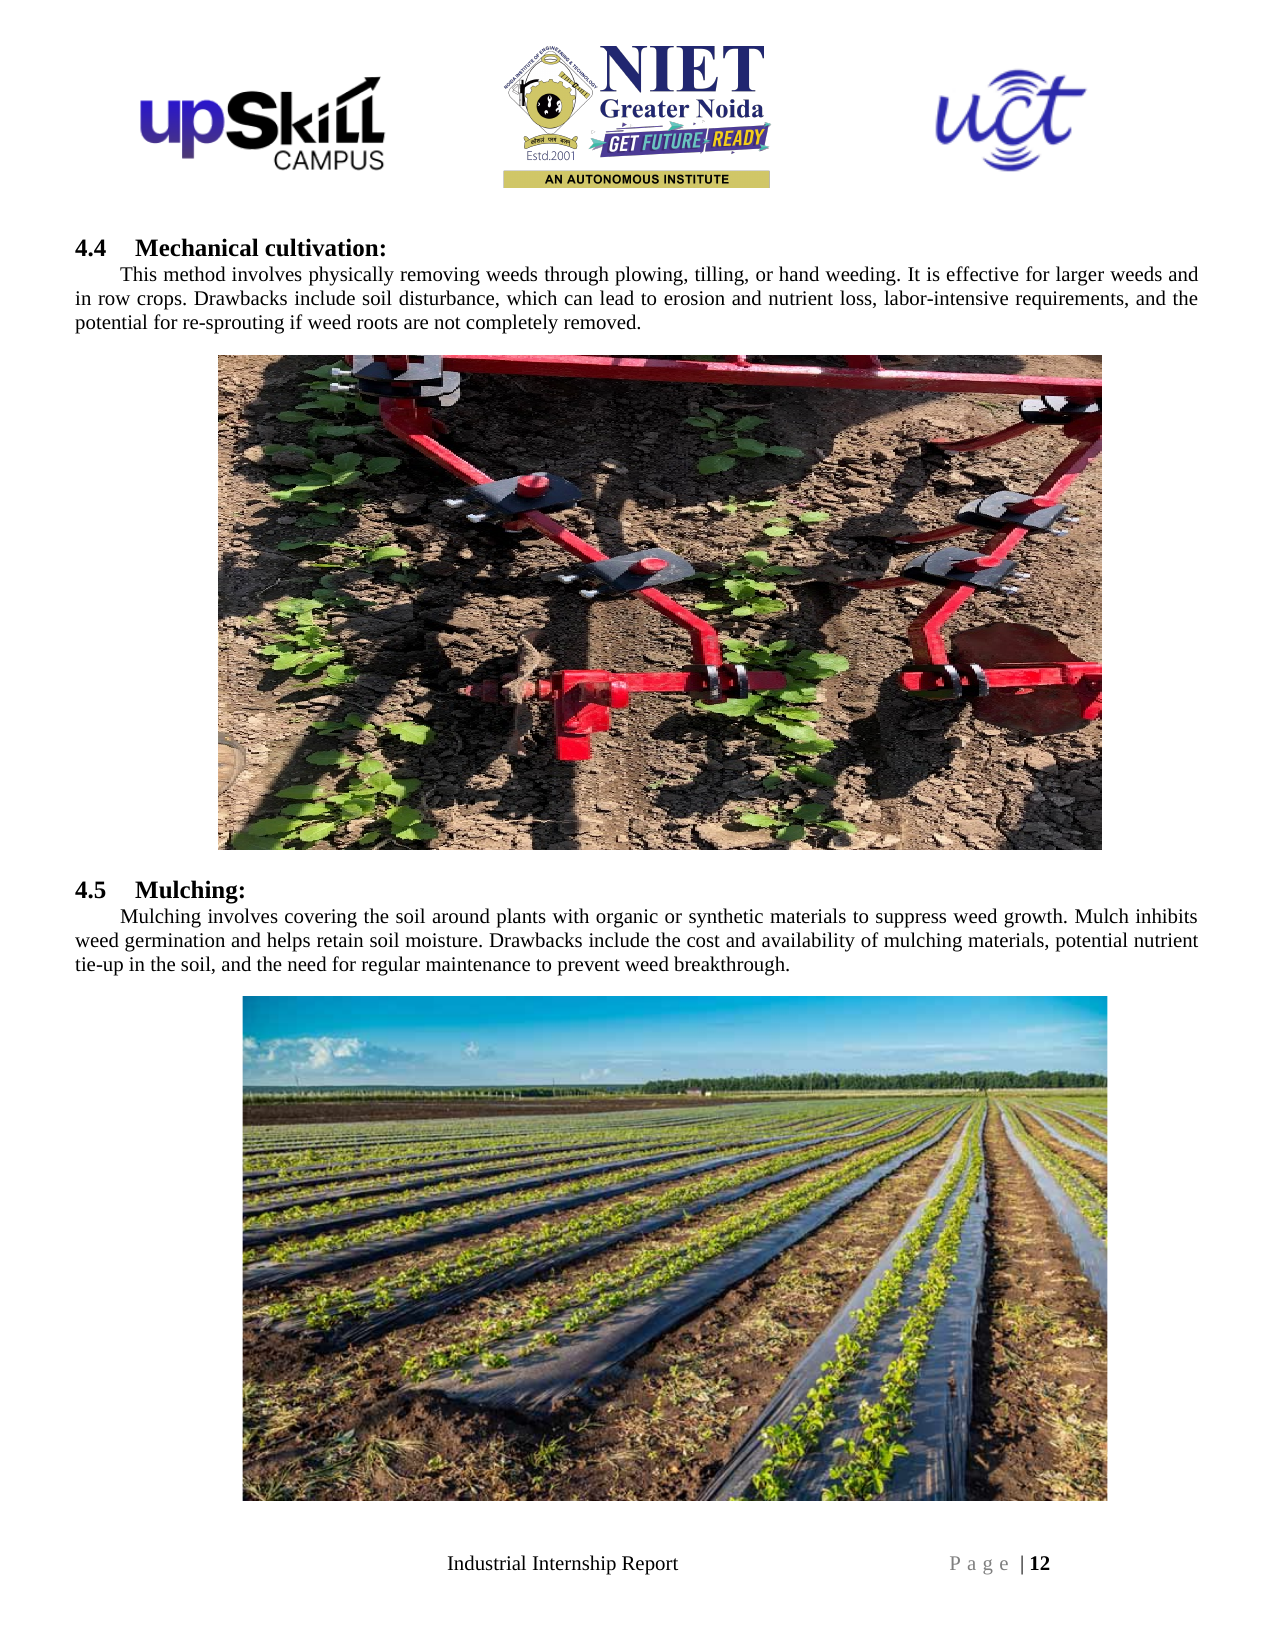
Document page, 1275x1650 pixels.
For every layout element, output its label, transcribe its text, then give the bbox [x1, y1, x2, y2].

picture [99, 58, 427, 176]
subtitle Mechanical cultivation: [75, 233, 1200, 262]
picture [933, 61, 1092, 173]
text Mulching involves covering the soil around plants with organic or synthetic materials to suppress weed growth. Mulch inhibits weed germination and helps retain soil moisture. Drawbacks include the cost and availability of mulching materials, potential nutrient tie-up in the soil, and the need for regular maintenance to prevent weed breakthrough. [75, 903, 1200, 976]
subtitle Mulching: [75, 875, 1200, 903]
picture [489, 46, 786, 188]
text This method involves physically removing weeds through plowing, tilling, or hand weeding. It is effective for larger weeds and in row crops. Drawbacks include soil disturbance, which can lead to erosion and nutrient loss, labor-intensive requirements, and the potential for re-sprouting if weed roots are not completely removed. [75, 262, 1200, 334]
picture [242, 996, 1108, 1501]
picture [218, 355, 1102, 850]
